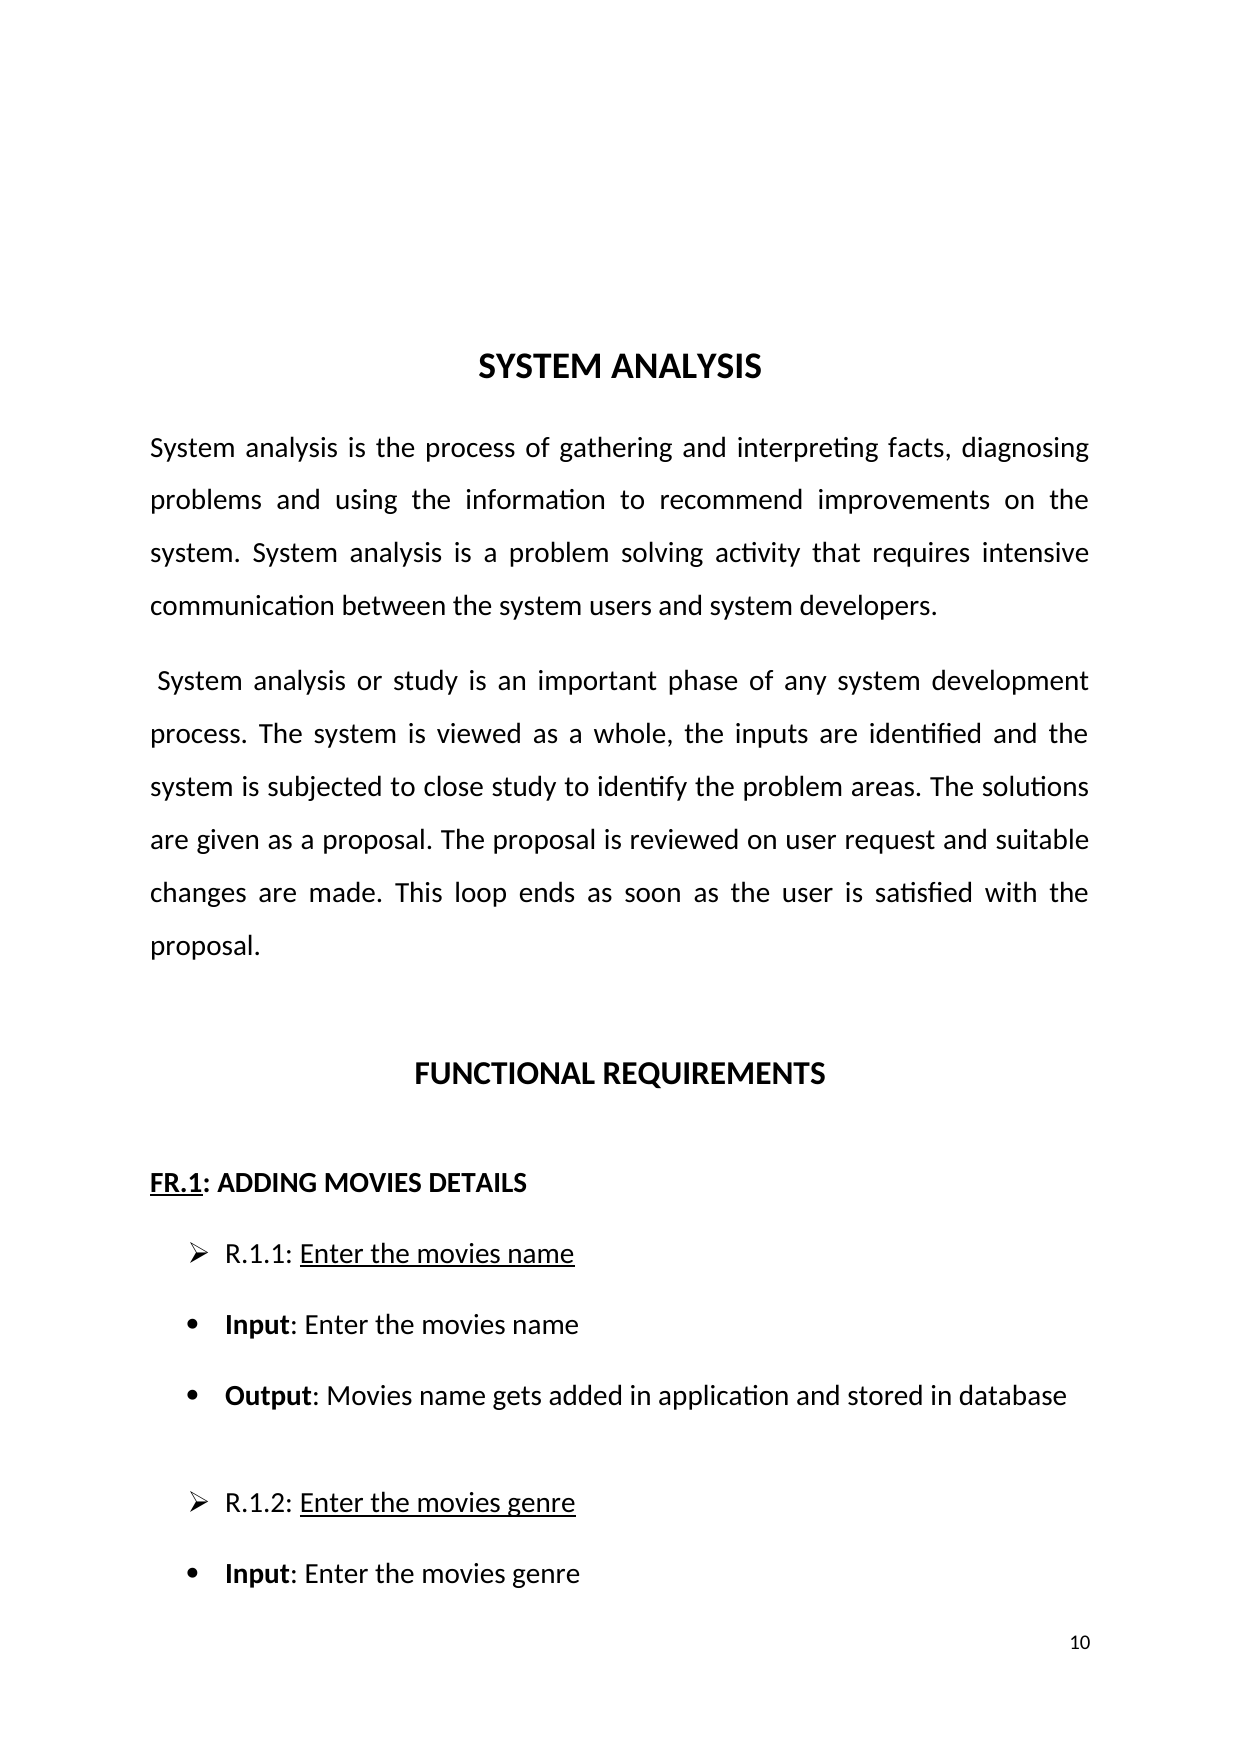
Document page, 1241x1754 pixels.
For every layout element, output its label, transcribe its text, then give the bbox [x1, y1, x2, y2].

list R.1.2: Enter the movies genre [187, 1484, 1090, 1520]
text SYSTEM ANALYSIS [150, 342, 1090, 387]
text System analysis is the process of gathering and interpreting facts, diagnosing problems and using the information to recommend improvements on the system. System analysis is a problem solving activity that requires intensive communication between the system users and system developers. [150, 429, 1090, 622]
list Input: Enter the movies name [187, 1306, 1090, 1342]
list R.1.1: Enter the movies name [187, 1235, 1090, 1271]
list Output: Movies name gets added in application and stored in database [187, 1377, 1090, 1413]
text System analysis or study is an important phase of any system development process. The system is viewed as a whole, the inputs are identified and the system is subjected to close study to identify the problem areas. The solutions are given as a proposal. The proposal is reviewed on user request and suitable changes are made. This loop ends as soon as the user is satisfied with the proposal. [150, 662, 1090, 963]
text FUNCTIONAL REQUIREMENTS [150, 1052, 1090, 1092]
list Input: Enter the movies genre [187, 1556, 1090, 1591]
text FR.1: ADDING MOVIES DETAILS [150, 1164, 1090, 1199]
